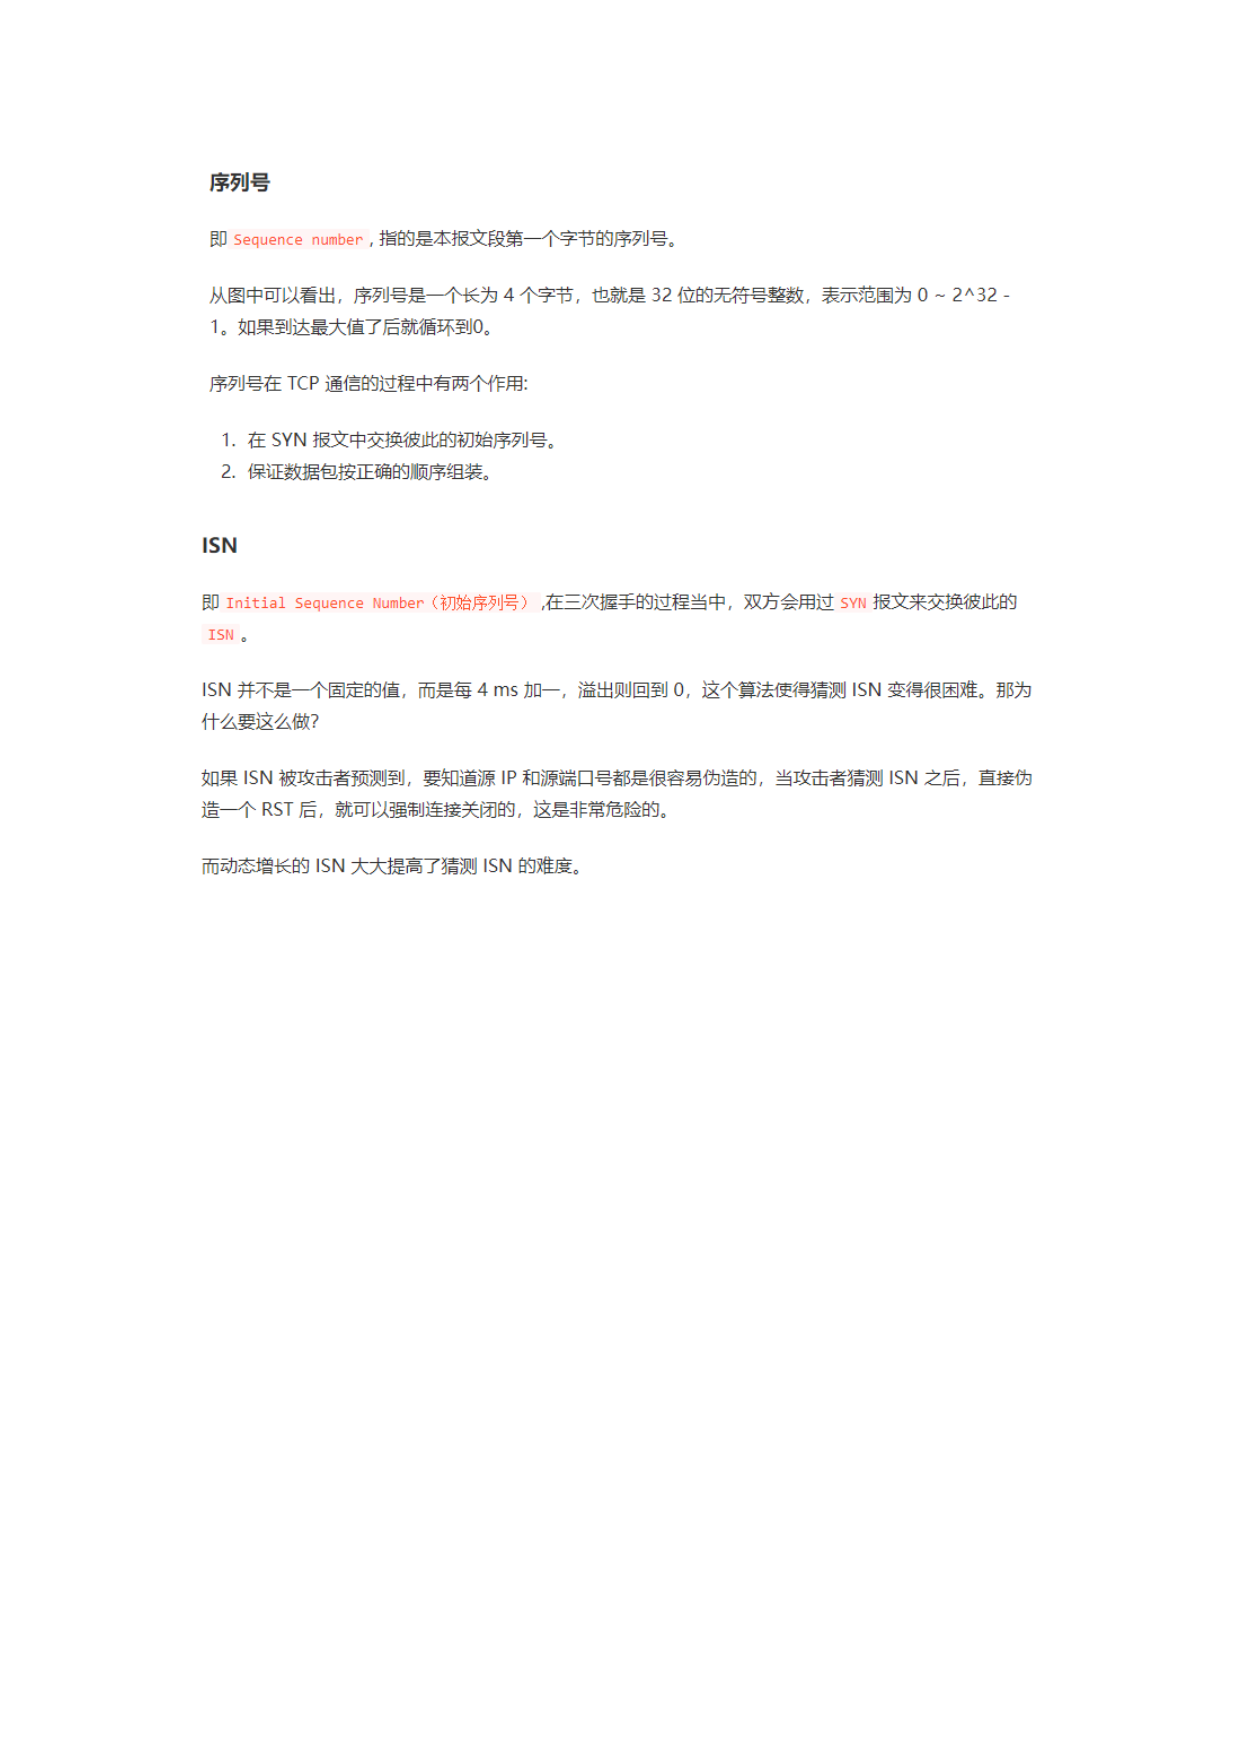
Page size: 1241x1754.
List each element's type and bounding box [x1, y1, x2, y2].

picture [187, 162, 1053, 495]
picture [187, 519, 1053, 888]
